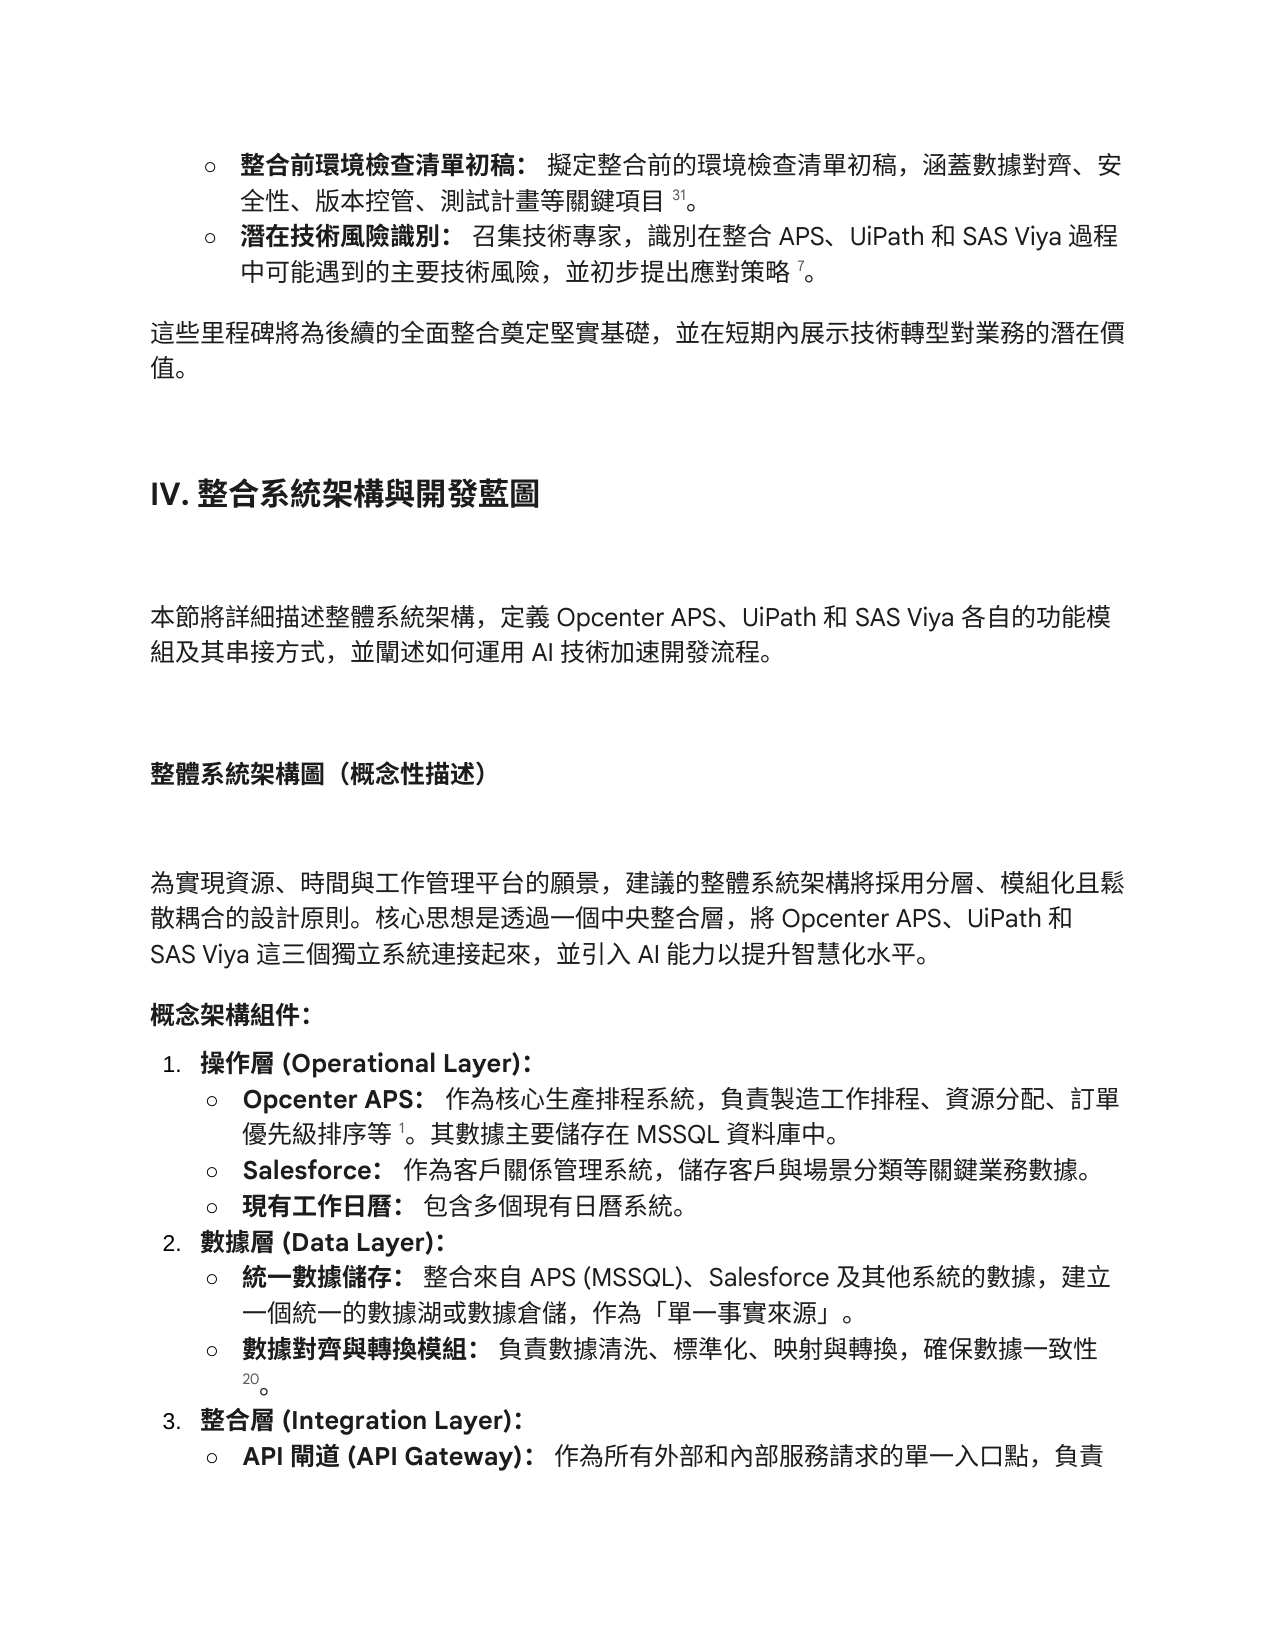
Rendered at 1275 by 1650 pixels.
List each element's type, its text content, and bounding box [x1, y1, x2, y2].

text 這些里程碑將為後續的全面整合奠定堅實基礎，並在短期內展示技術轉型對業務的潛在價值。 [150, 318, 1125, 385]
list 操作層 (Operational Layer)： [162, 1048, 1125, 1080]
subtitle 整體系統架構圖（概念性描述） [150, 759, 1125, 790]
list 現有工作日曆： 包含多個現有日曆系統。 [205, 1191, 1125, 1223]
list 數據層 (Data Layer)： [162, 1227, 1125, 1258]
text 為實現資源、時間與工作管理平台的願景，建議的整體系統架構將採用分層、模組化且鬆散耦合的設計原則。核心思想是透過一個中央整合層，將 Opcenter APS、UiPath 和 SAS Viya 這三個獨立系統連接起來，並引入 AI 能力以提升智慧化水平。 [150, 868, 1125, 971]
list 整合層 (Integration Layer)： [162, 1406, 1125, 1437]
list 潛在技術風險識別： 召集技術專家，識別在整合 APS、UiPath 和 SAS Viya 過程中可能遇到的主要技術風險，並初步提出應對策略 7。 [203, 221, 1125, 288]
list Salesforce： 作為客戶關係管理系統，儲存客戶與場景分類等關鍵業務數據。 [205, 1156, 1125, 1187]
list 統一數據儲存： 整合來自 APS (MSSQL)、Salesforce 及其他系統的數據，建立一個統一的數據湖或數據倉儲，作為「單一事實來源」。 [205, 1263, 1125, 1330]
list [205, 1441, 1125, 1473]
list 整合前環境檢查清單初稿： 擬定整合前的環境檢查清單初稿，涵蓋數據對齊、安全性、版本控管、測試計畫等關鍵項目 31。 [203, 150, 1125, 217]
subtitle IV. 整合系統架構與開發藍圖 [150, 475, 1125, 514]
list Opcenter APS： 作為核心生產排程系統，負責製造工作排程、資源分配、訂單優先級排序等 1。其數據主要儲存在 MSSQL 資料庫中。 [205, 1084, 1125, 1151]
text 本節將詳細描述整體系統架構，定義 Opcenter APS、UiPath 和 SAS Viya 各自的功能模組及其串接方式，並闡述如何運用 AI 技術加速開發流程。 [150, 602, 1125, 669]
list 數據對齊與轉換模組： 負責數據清洗、標準化、映射與轉換，確保數據一致性 20。 [205, 1334, 1125, 1401]
text 概念架構組件： [150, 1000, 1125, 1031]
